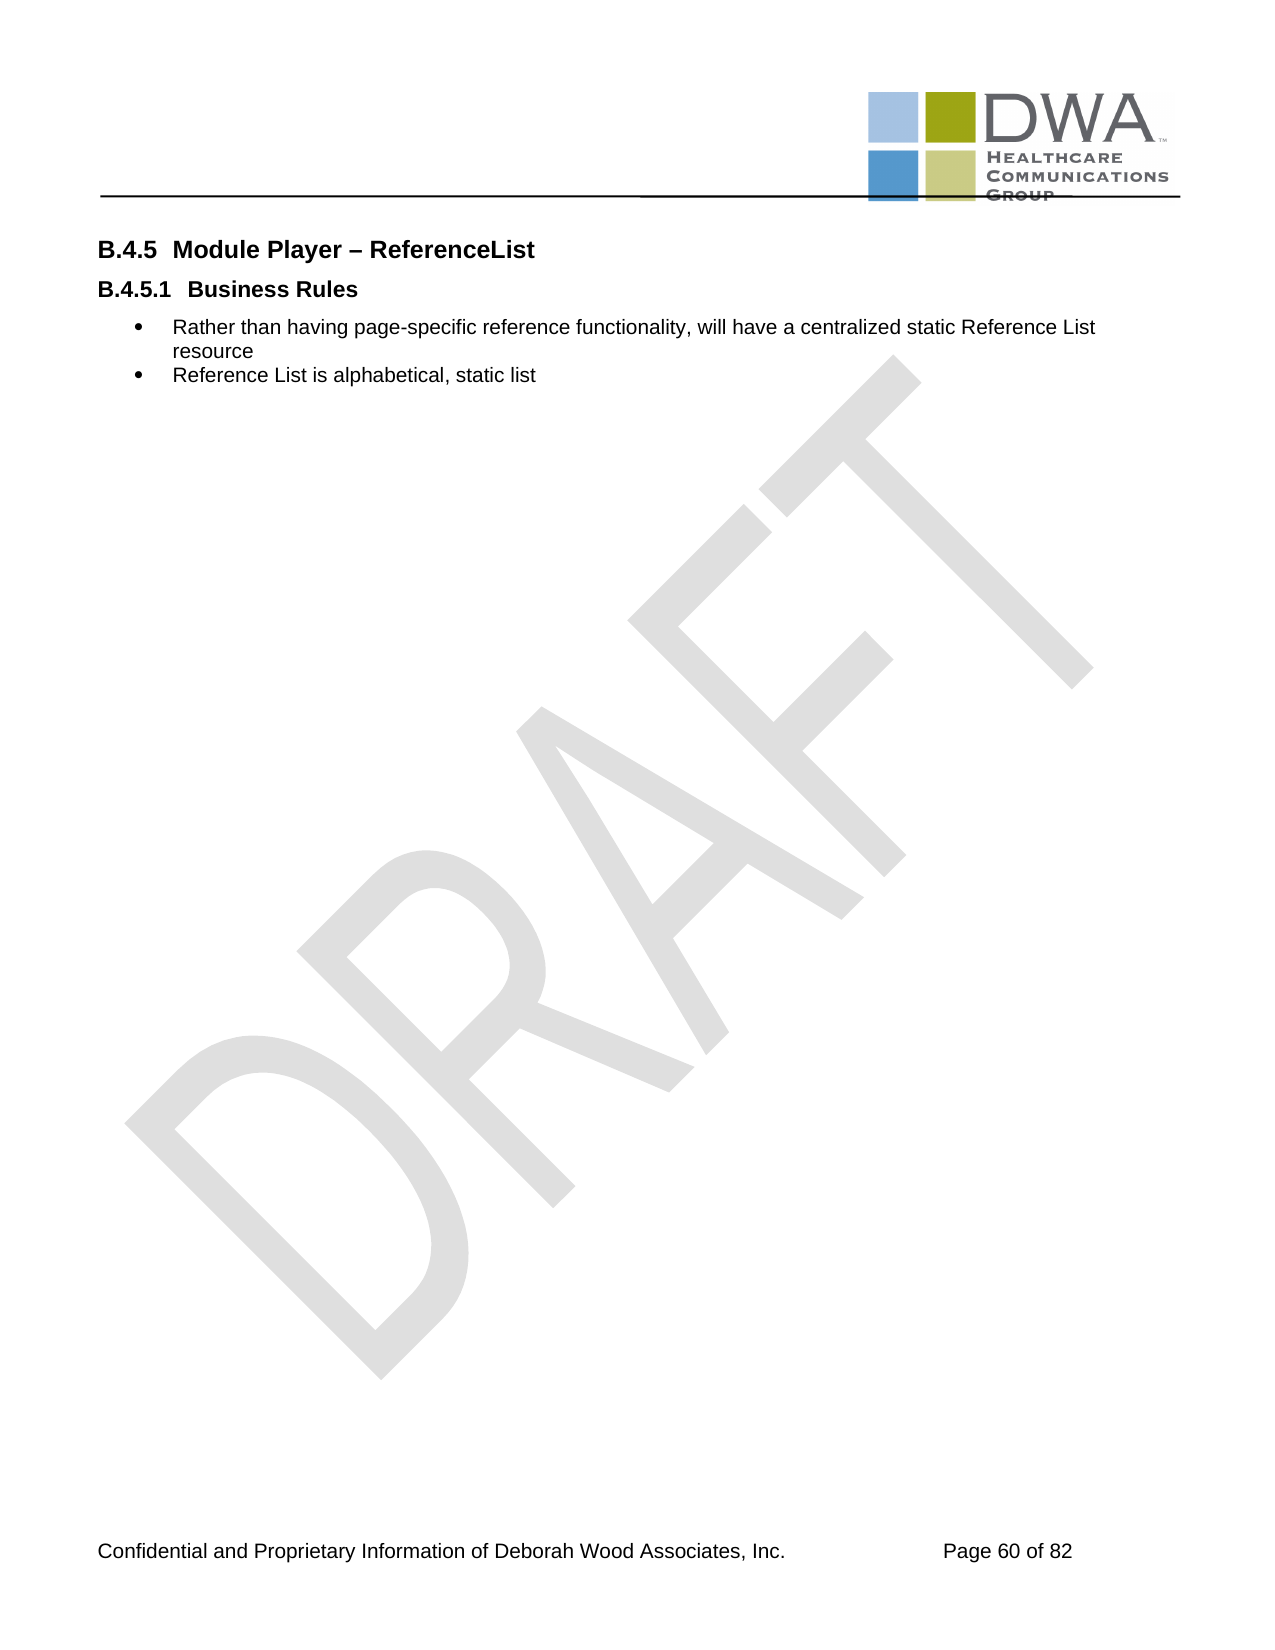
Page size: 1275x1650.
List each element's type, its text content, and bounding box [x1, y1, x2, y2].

subtitle Module Player – ReferenceList [97, 235, 1177, 264]
picture [868, 198, 1176, 206]
subtitle Business Rules [97, 276, 1177, 302]
list Rather than having page-specific reference functionality, will have a centralized static Reference List resource [135, 315, 1177, 363]
picture [868, 92, 1176, 195]
list Reference List is alphabetical, static list [135, 363, 1177, 387]
